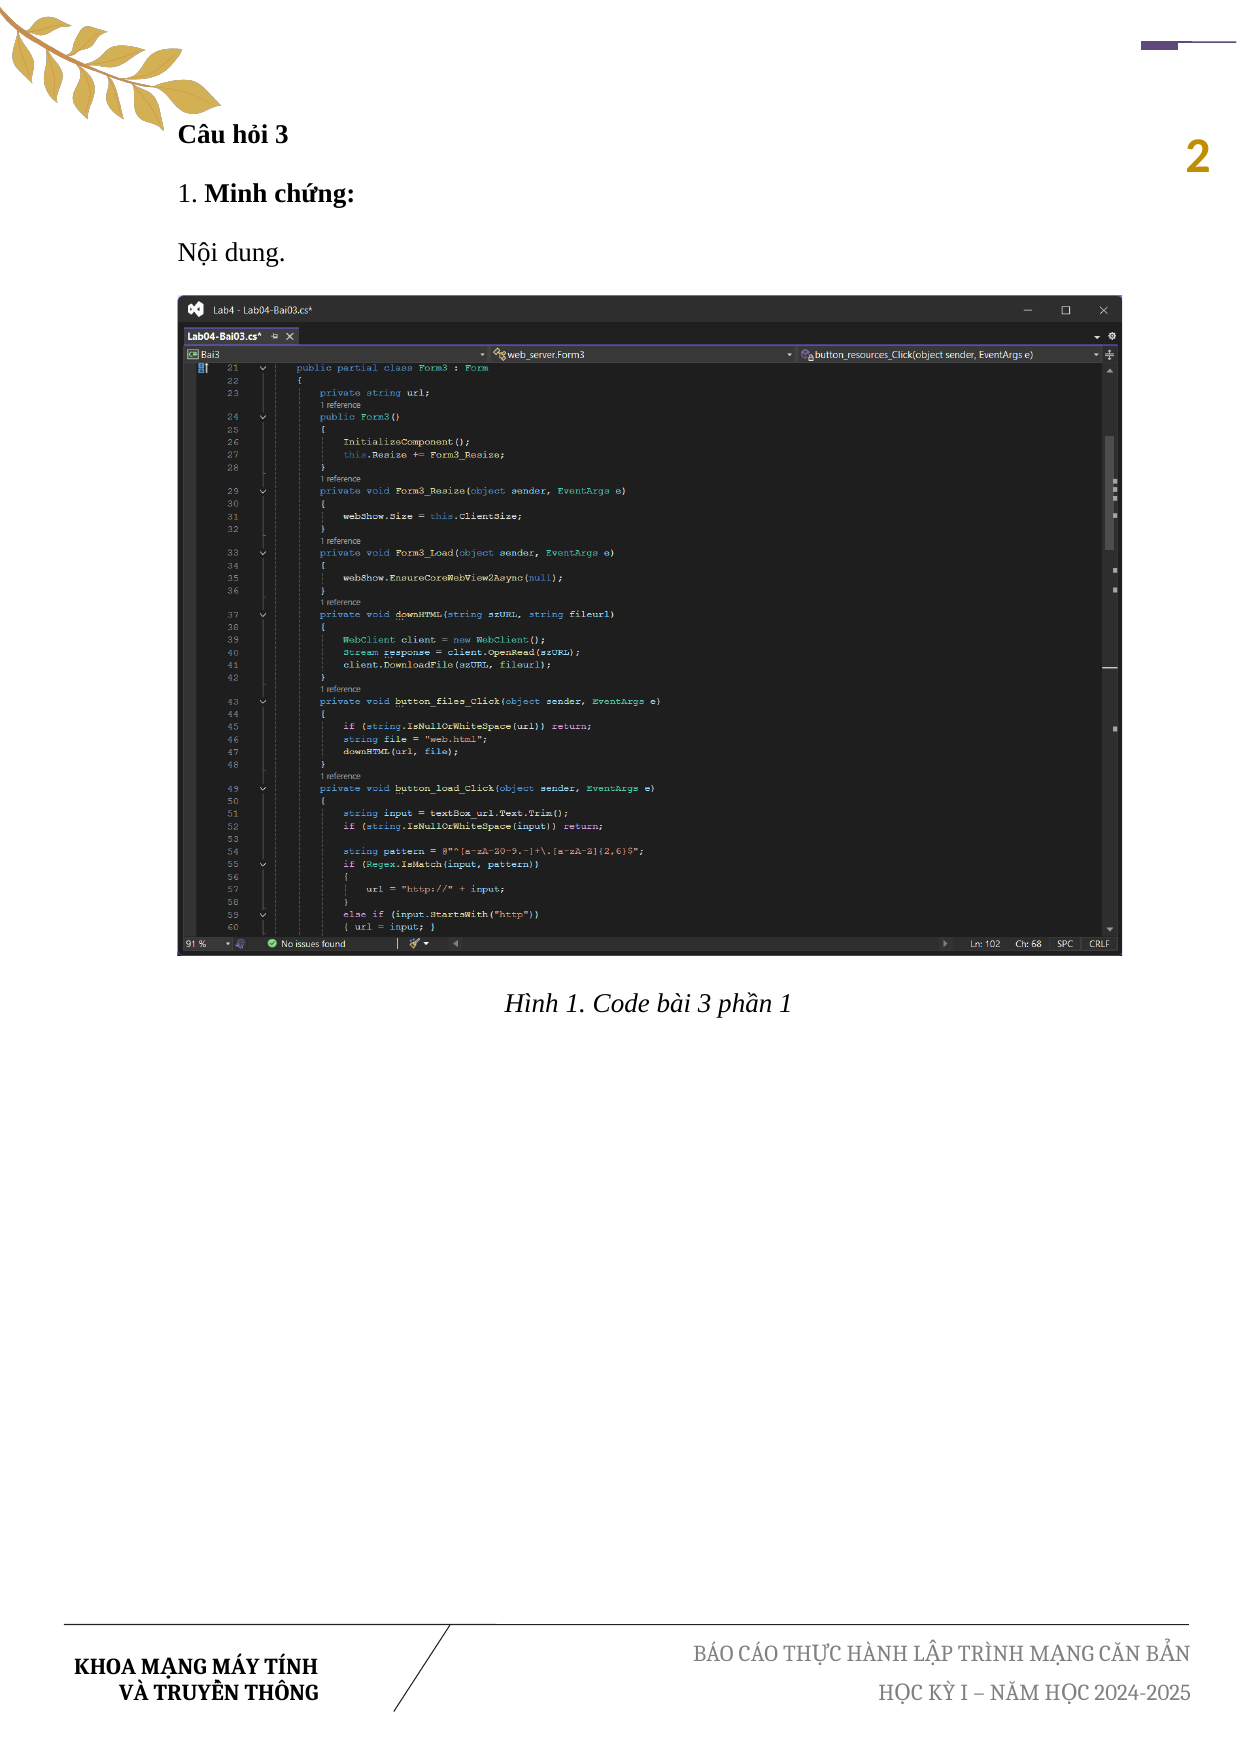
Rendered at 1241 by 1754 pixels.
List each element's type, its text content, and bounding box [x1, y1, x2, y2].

text Nội dung. [177, 236, 1122, 268]
picture [0, 0, 235, 197]
subtitle 1. Minh chứng: [177, 177, 1122, 208]
picture [177, 295, 1123, 956]
subtitle Câu hỏi 3 [177, 118, 1122, 149]
